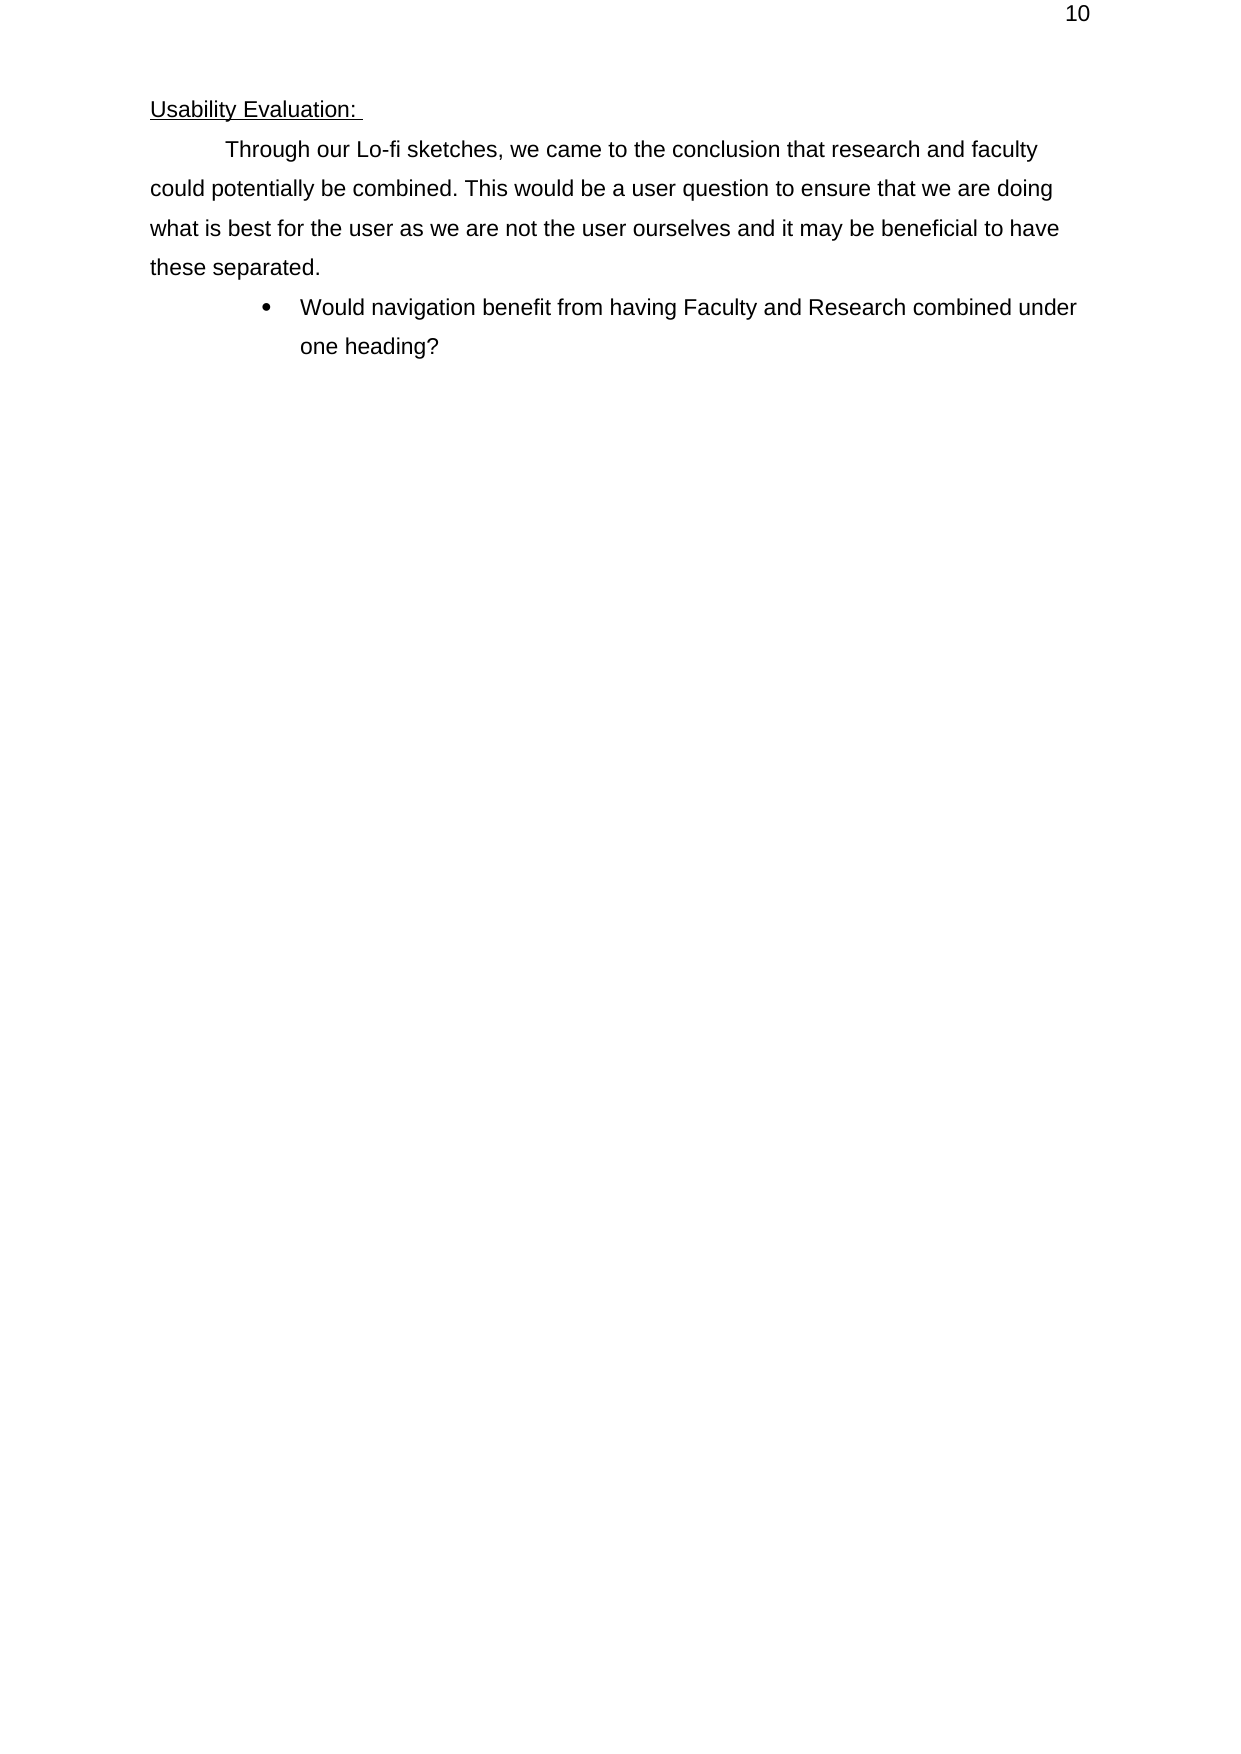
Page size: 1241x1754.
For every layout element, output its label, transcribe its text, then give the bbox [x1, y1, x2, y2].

text Usability Evaluation: [150, 96, 1090, 122]
list Would navigation benefit from having Faculty and Research combined under one heading? [262, 293, 1090, 359]
text Through our Lo-fi sketches, we came to the conclusion that research and faculty could potentially be combined. This would be a user question to ensure that we are doing what is best for the user as we are not the user ourselves and it may be beneficial to have these separated. [150, 136, 1090, 280]
